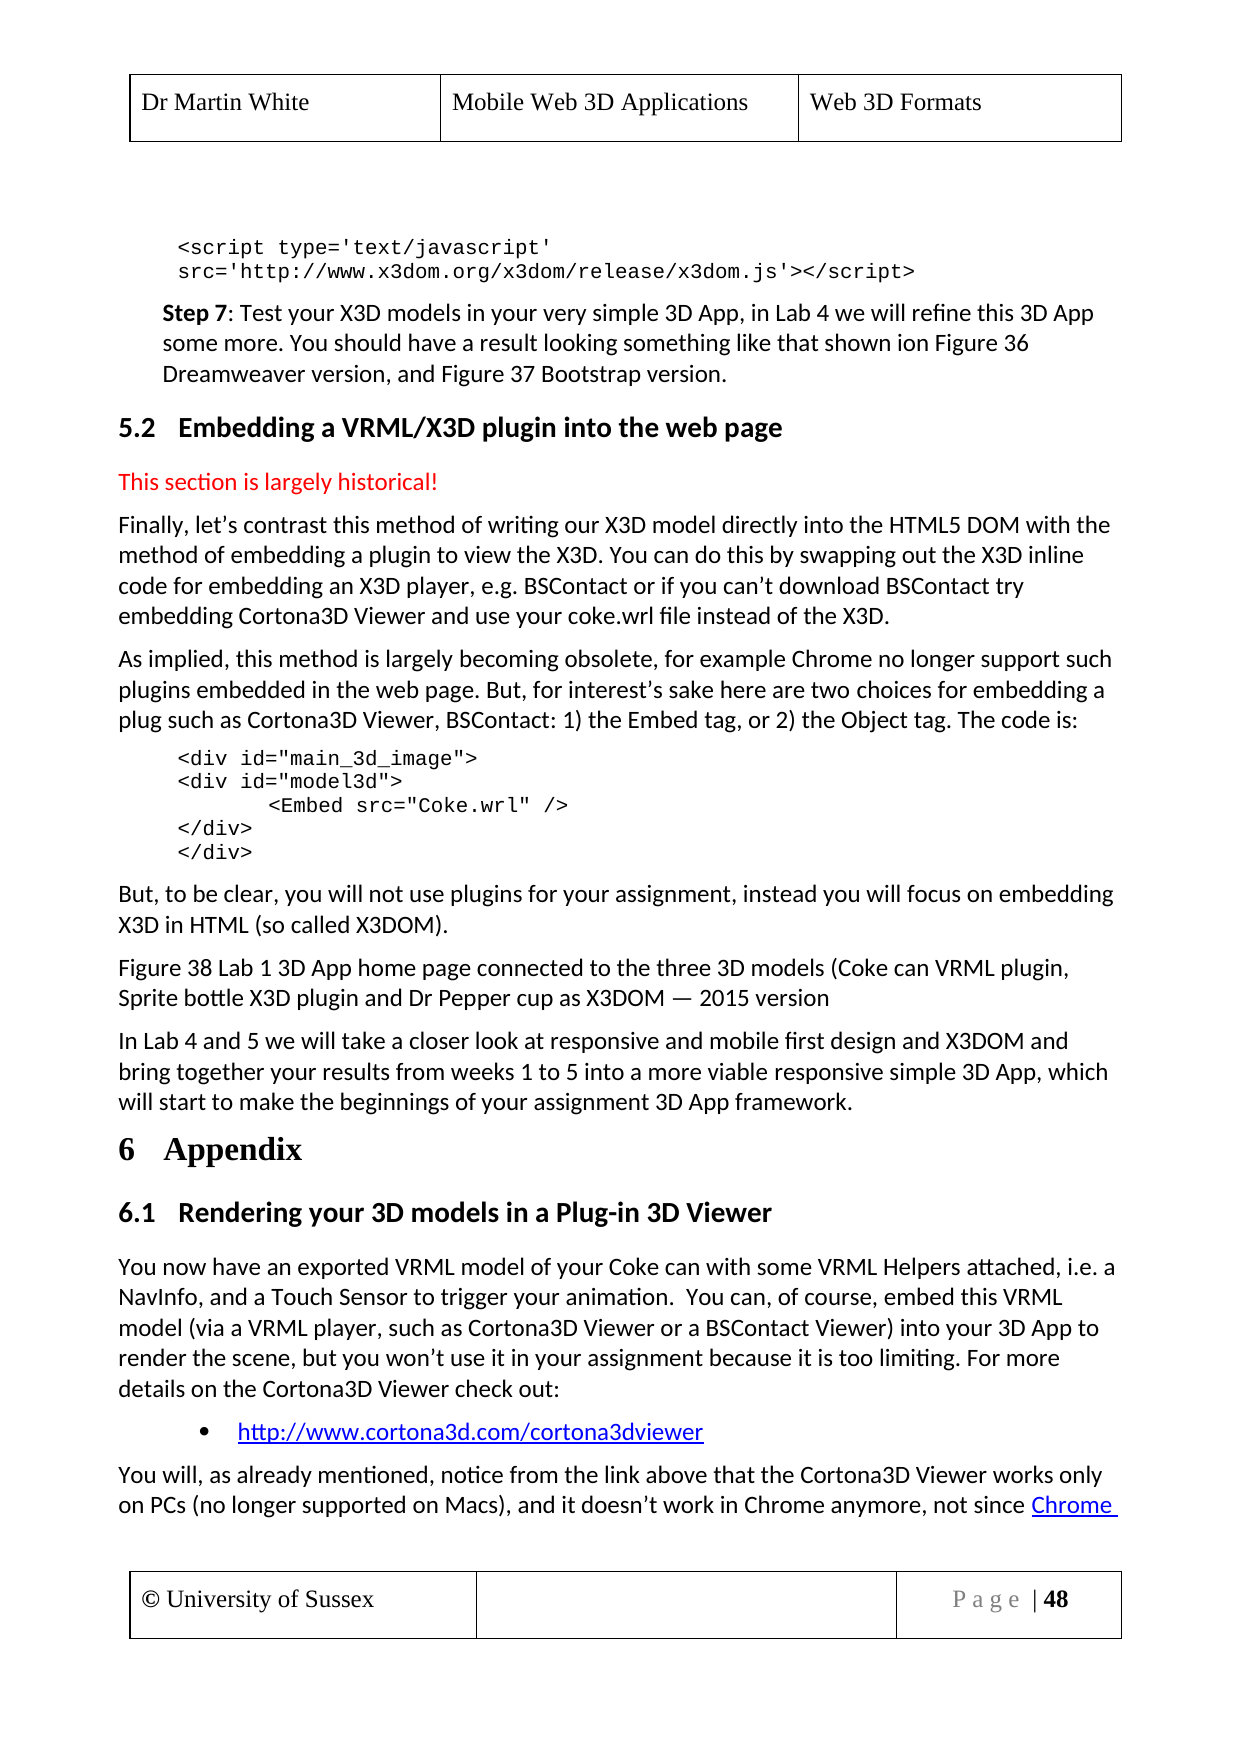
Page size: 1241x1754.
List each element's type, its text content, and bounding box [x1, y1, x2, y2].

text <div id="main_3d_image"> [177, 747, 1122, 771]
text In Lab 4 and 5 we will take a closer look at responsive and mobile first design and X3DOM and bring together your results from weeks 1 to 5 into a more viable responsive simple 3D App, which will start to make the beginnings of your assignment 3D App framework. [118, 1025, 1122, 1117]
text As implied, this method is largely becoming obsolete, for example Chrome no longer support such plugins embedded in the web page. But, for interest’s sake here are two choices for embedding a plug such as Cortona3D Viewer, BSContact: 1) the Embed tag, or 2) the Object tag. The code is: [118, 643, 1122, 735]
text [118, 1459, 1122, 1520]
text But, to be clear, you will not use plugins for your assignment, instead you will focus on embedding X3D in HTML (so called X3DOM). [118, 878, 1122, 939]
text Step 7: Test your X3D models in your very simple 3D App, in Lab 4 we will refine this 3D App some more. You should have a result looking something like that shown ion Figure 36 Dreamweaver version, and Figure 37 Bootstrap version. [162, 297, 1122, 388]
text This section is largely historical! [118, 466, 1122, 496]
text <div id="model3d"> [177, 771, 1122, 795]
subtitle Rendering your 3D models in a Plug-in 3D Viewer [118, 1194, 1122, 1230]
subtitle Appendix [118, 1129, 1122, 1168]
text Finally, let’s contrast this method of writing our X3D model directly into the HTML5 DOM with the method of embedding a plugin to view the X3D. You can do this by swapping out the X3D inline code for embedding an X3D player, e.g. BSContact or if you can’t download BSContact try embedding Cortona3D Viewer and use your coke.wrl file instead of the X3D. [118, 509, 1122, 631]
subtitle Embedding a VRML/X3D plugin into the web page [118, 409, 1122, 445]
text <script type='text/javascript' src='http://www.x3dom.org/x3dom/release/x3dom.js'></script> [177, 237, 1122, 284]
text </div> [177, 818, 1122, 842]
text Figure 38 Lab 1 3D App home page connected to the three 3D models (Coke can VRML plugin, Sprite bottle X3D plugin and Dr Pepper cup as X3DOM — 2015 version [118, 952, 1122, 1013]
text <Embed src="Coke.wrl" /> [177, 795, 1122, 818]
list http://www.cortona3d.com/cortona3dviewer [200, 1416, 1122, 1446]
text You now have an exported VRML model of your Coke can with some VRML Helpers attached, i.e. a NavInfo, and a Touch Sensor to trigger your animation. You can, of course, embed this VRML model (via a VRML player, such as Cortona3D Viewer or a BSContact Viewer) into your 3D App to render the scene, but you won’t use it in your assignment because it is too limiting. For more details on the Cortona3D Viewer check out: [118, 1251, 1122, 1403]
text </div> [177, 842, 1122, 866]
